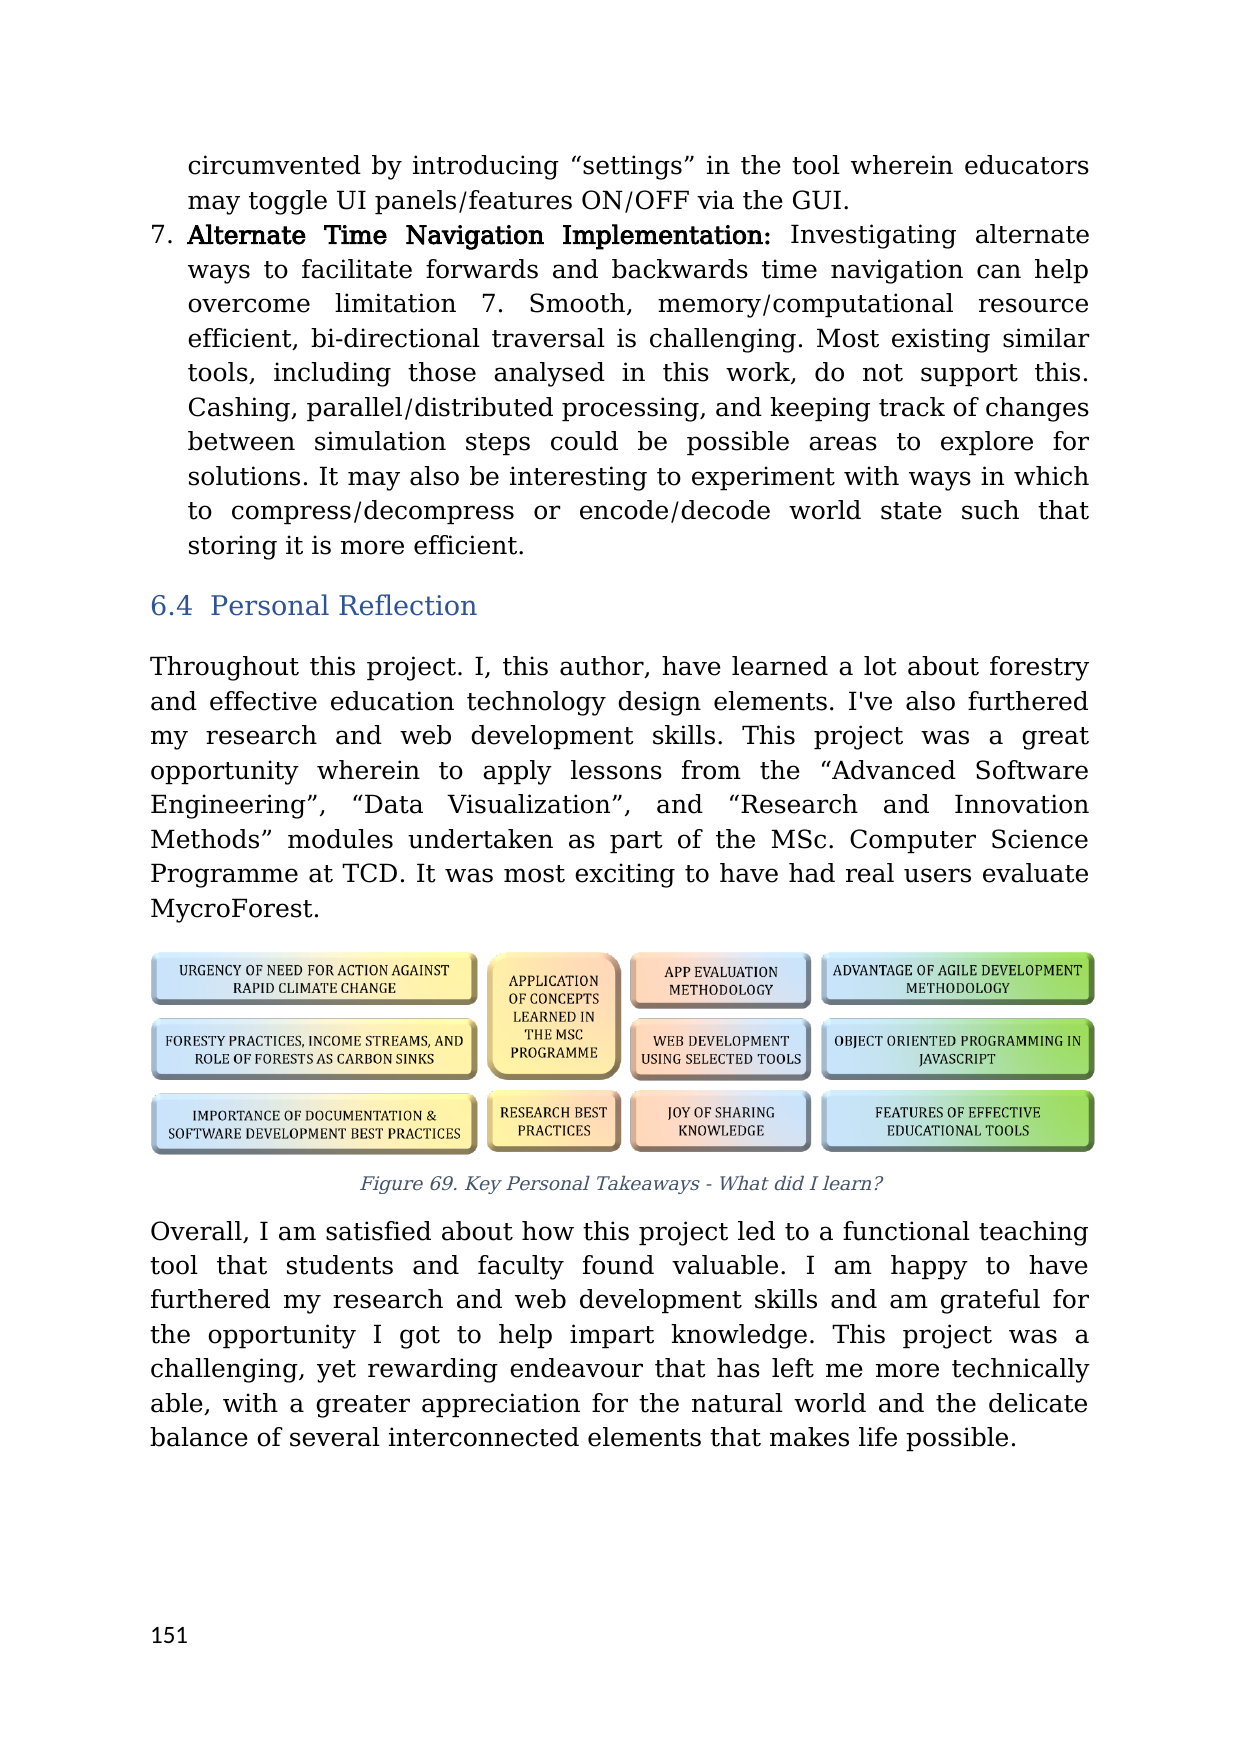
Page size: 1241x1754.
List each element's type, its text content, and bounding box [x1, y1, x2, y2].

text Throughout this project. I, this author, have learned a lot about forestry and effective education technology design elements. I've also furthered my research and web development skills. This project was a great opportunity wherein to apply lessons from the “Advanced Software Engineering”, “Data Visualization”, and “Research and Innovation Methods” modules undertaken as part of the MSc. Computer Science Programme at TCD. It was most exciting to have had real users evaluate MycroForest. [150, 651, 1090, 922]
text Figure 69. Key Personal Takeaways - What did I learn? [150, 1172, 1090, 1194]
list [150, 150, 1090, 214]
text Overall, I am satisfied about how this project led to a functional teaching tool that students and faculty found valuable. I am happy to have furthered my research and web development skills and am grateful for the opportunity I got to help impart knowledge. This project was a challenging, yet rewarding endeavour that has left me more technically able, with a greater appreciation for the natural world and the delicate balance of several interconnected elements that makes life possible. [150, 1215, 1090, 1452]
list Alternate Time Navigation Implementation: Investigating alternate ways to facilitate forwards and backwards time navigation can help overcome limitation 7. Smooth, memory/computational resource efficient, bi-directional traversal is challenging. Most existing similar tools, including those analysed in this work, do not support this. Cashing, parallel/distributed processing, and keeping track of changes between simulation steps could be possible areas to explore for solutions. It may also be interesting to experiment with ways in which to compress/decompress or encode/decode world state such that storing it is more efficient. [150, 219, 1090, 559]
picture [150, 951, 1095, 1155]
subtitle Personal Reflection [150, 589, 1090, 621]
